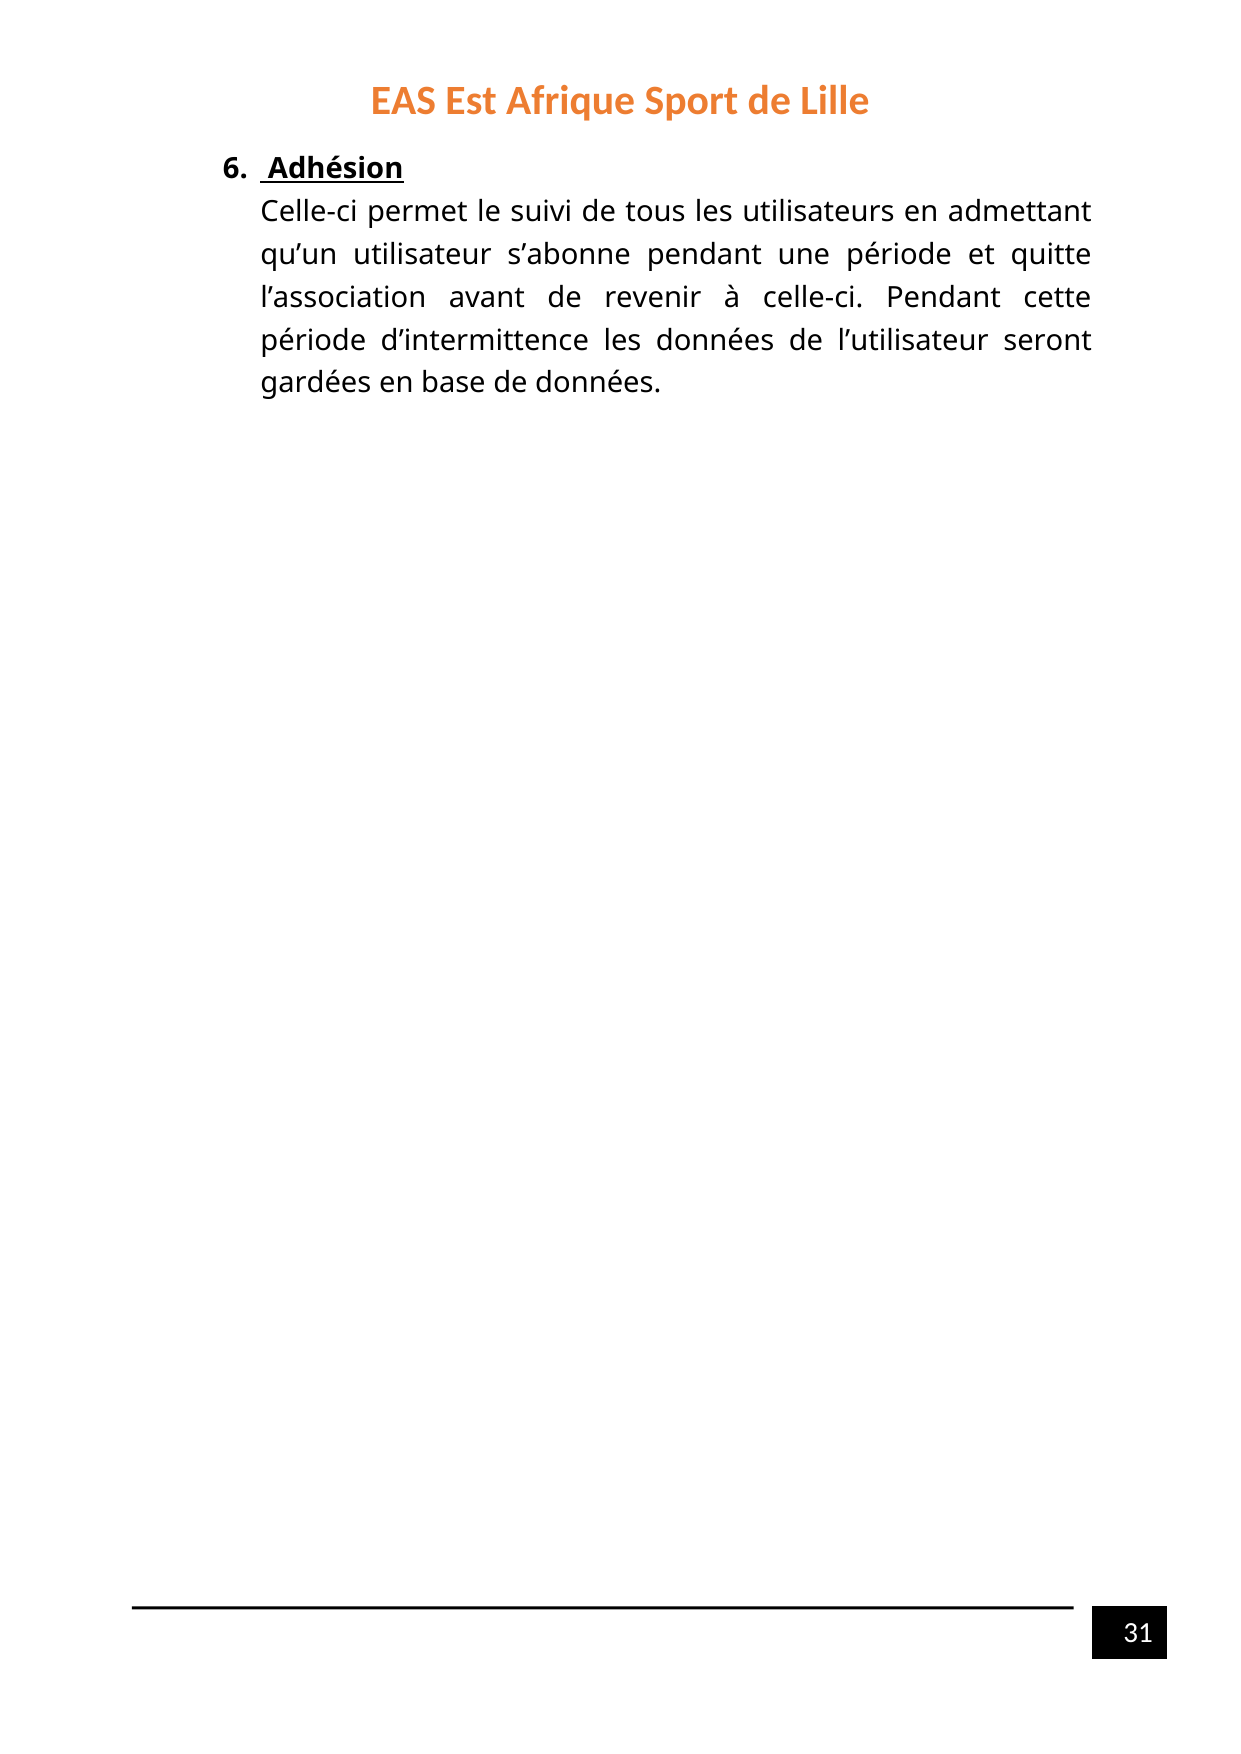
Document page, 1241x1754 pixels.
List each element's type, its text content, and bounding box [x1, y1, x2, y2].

list Adhésion [223, 148, 1092, 187]
list Celle-ci permet le suivi de tous les utilisateurs en admettant qu’un utilisateur s’abonne pendant une période et quitte l’association avant de revenir à celle-ci. Pendant cette période d’intermittence les données de l’utilisateur seront gardées en base de données. [260, 191, 1092, 401]
